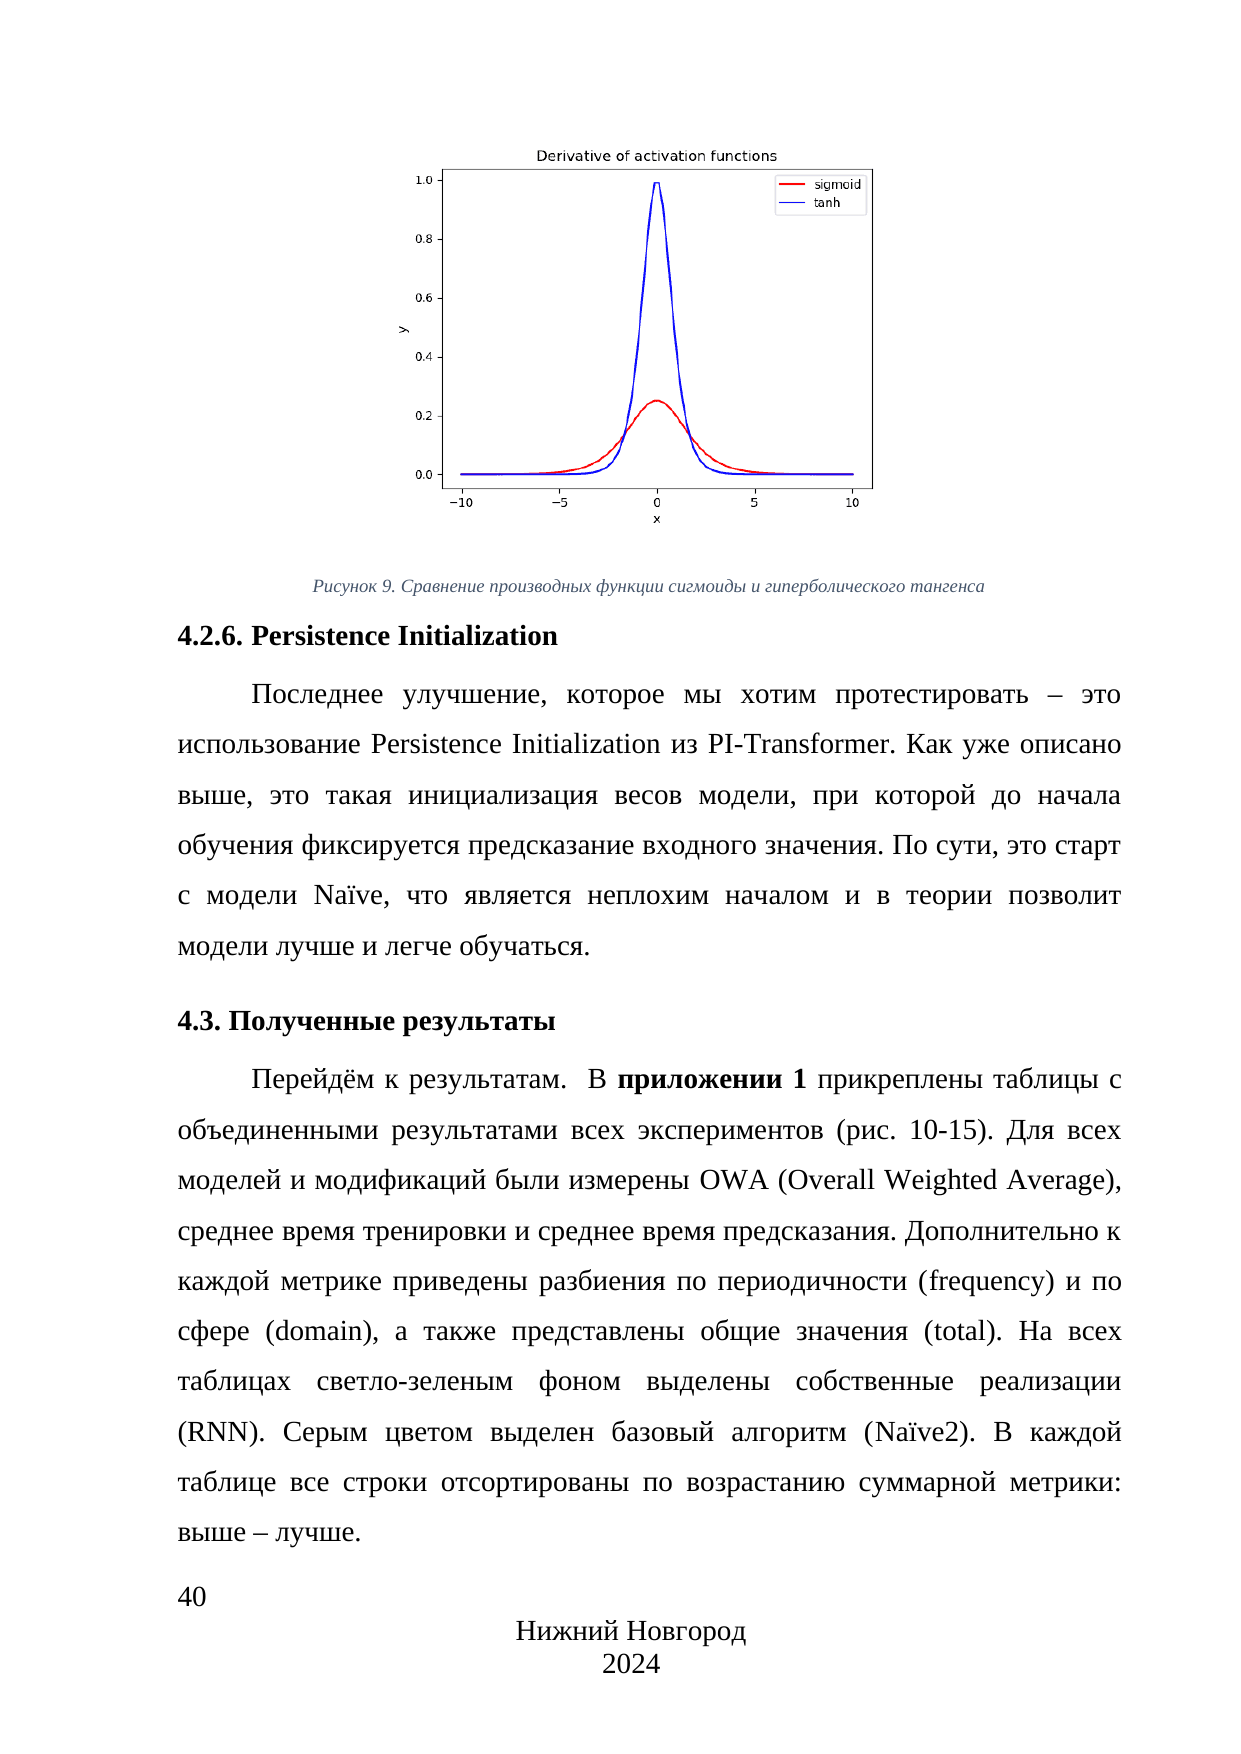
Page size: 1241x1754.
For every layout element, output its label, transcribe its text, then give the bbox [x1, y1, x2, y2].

text Перейдём к результатам. В приложении 1 прикреплены таблицы с объединенными результатами всех экспериментов (рис. 10-15). Для всех моделей и модификаций были измерены OWA (Overall Weighted Average), среднее время тренировки и среднее время предсказания. Дополнительно к каждой метрике приведены разбиения по периодичности (frequency) и по сфере (domain), а также представлены общие значения (total). На всех таблицах светло-зеленым фоном выделены собственные реализации (RNN). Серым цветом выделен базовый алгоритм (Naïve2). В каждой таблице все строки отсортированы по возрастанию суммарной метрики: выше – лучше. [177, 1062, 1122, 1548]
picture [372, 118, 927, 534]
text Полученные результаты [177, 1003, 1122, 1037]
text Persistence Initialization [177, 618, 1122, 651]
text Последнее улучшение, которое мы хотим протестировать – это использование Persistence Initialization из PI-Transformer. Как уже описано выше, это такая инициализация весов модели, при которой до начала обучения фиксируется предсказание входного значения. По сути, это старт с модели Naïve, что является неплохим началом и в теории позволит модели лучше и легче обучаться. [177, 676, 1122, 961]
